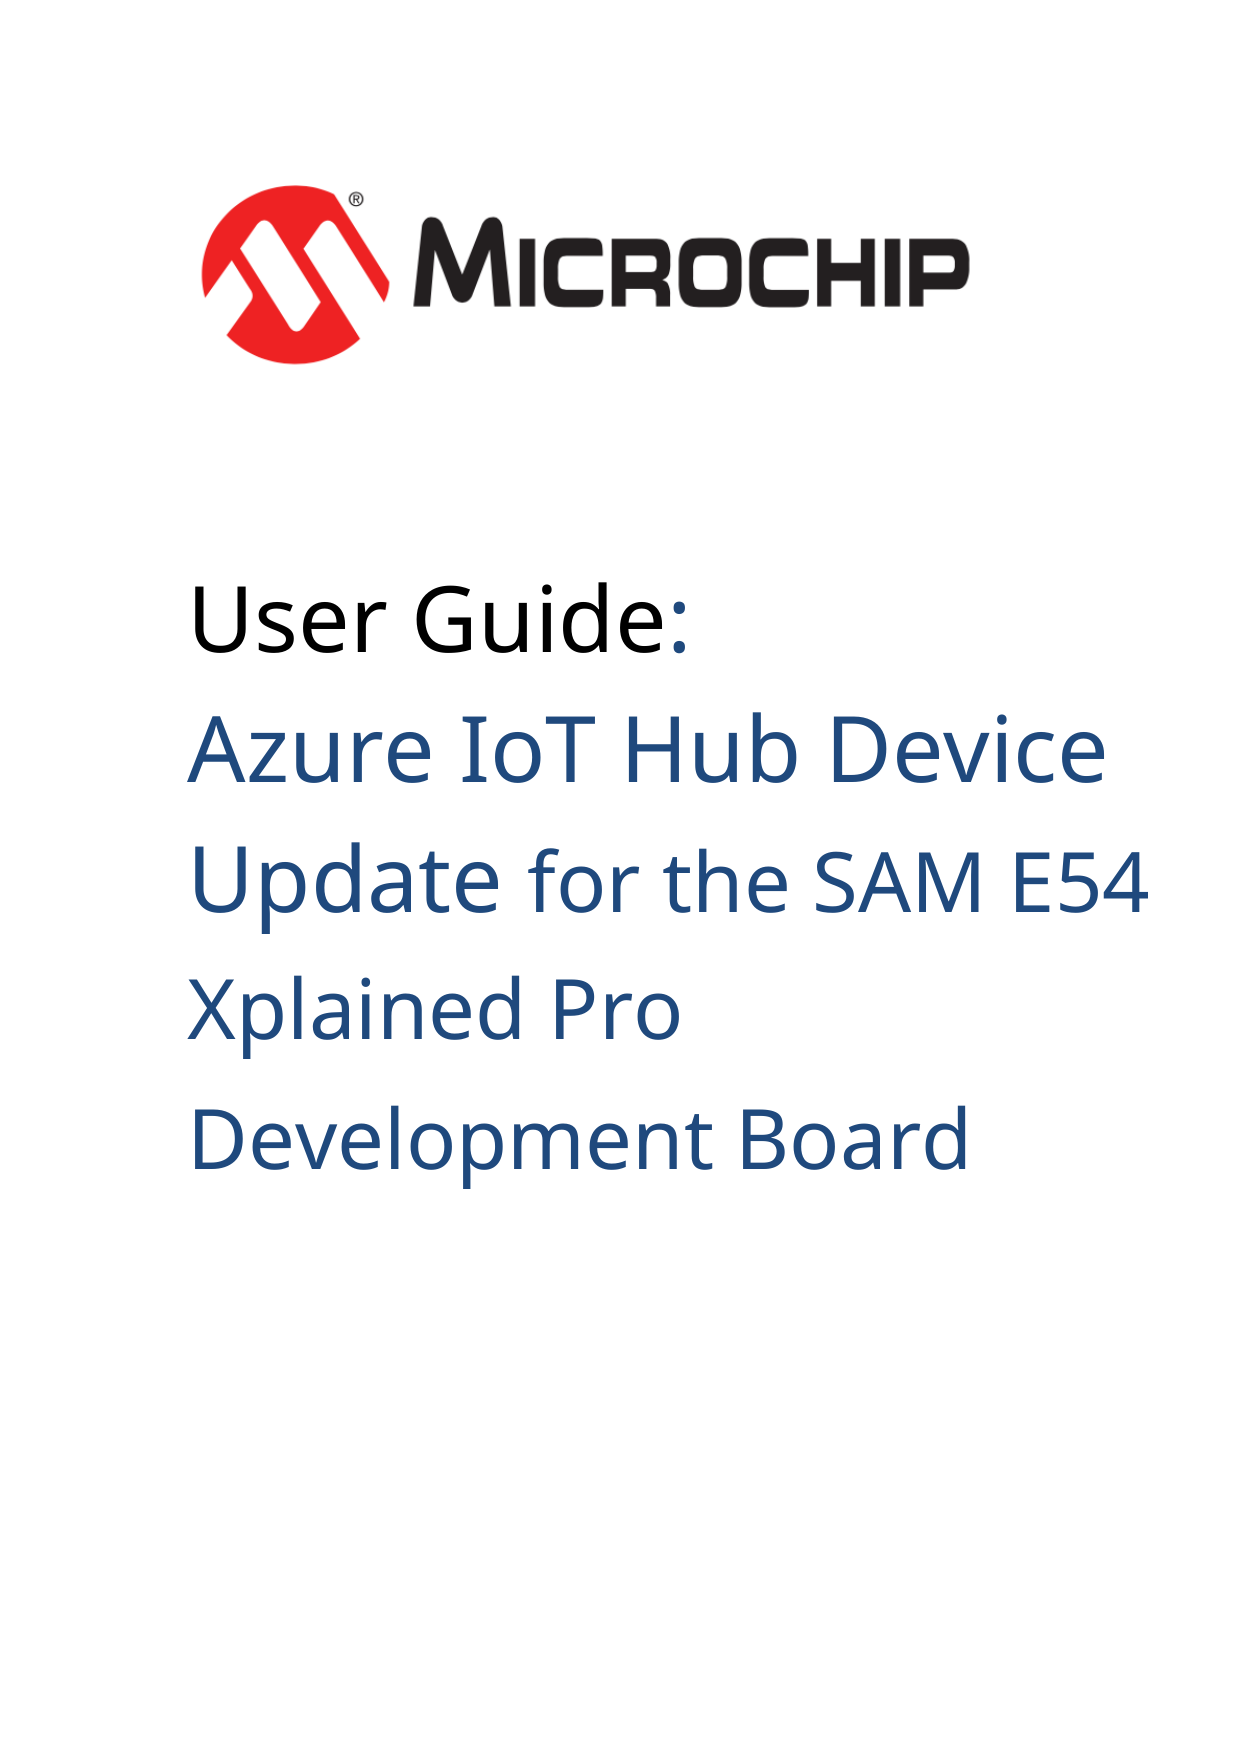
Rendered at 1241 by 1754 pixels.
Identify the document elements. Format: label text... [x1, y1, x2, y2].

picture [187, 162, 980, 375]
title User Guide: [187, 552, 1218, 682]
title Azure IoT Hub Device Update for the SAM E54 Xplained Pro Development Board [187, 682, 1218, 1202]
